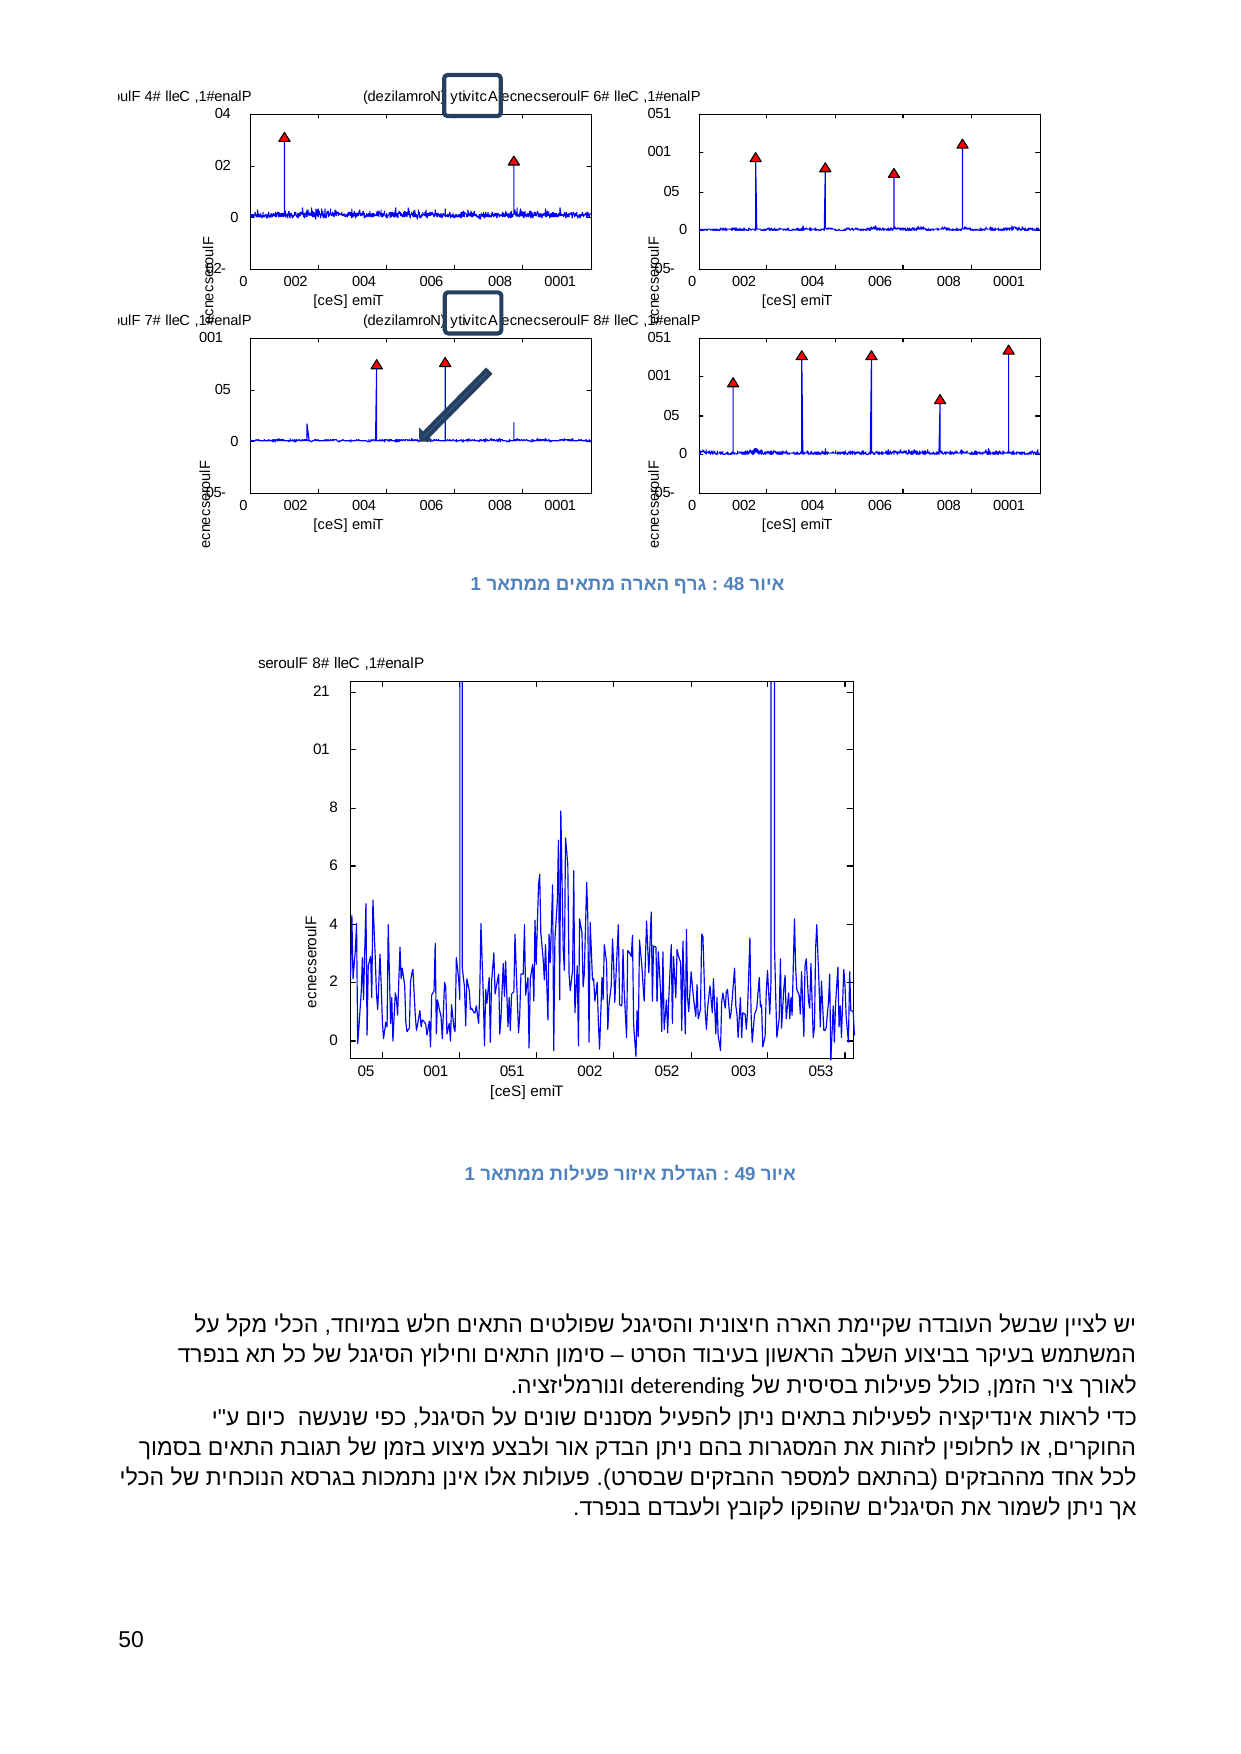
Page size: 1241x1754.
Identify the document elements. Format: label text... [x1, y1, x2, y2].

text יש לציין שבשל העובדה שקיימת הארה חיצונית והסיגנל שפולטים התאים חלש במיוחד, הכלי מקל על המשתמש בעיקר בביצוע השלב הראשון בעיבוד הסרט – סימון התאים וחילוץ הסיגנל של כל תא בנפרד לאורך ציר הזמן, כולל פעילות בסיסית של deterending ונורמליזציה. כדי לראות אינדיקציה לפעילות בתאים ניתן להפעיל מסננים שונים על הסיגנל, כפי שנעשה כיום ע"י החוקרים, או לחלופין לזהות את המסגרות בהם ניתן הבדק אור ולבצע מיצוע בזמן של תגובת התאים בסמוך לכל אחד מההבזקים (בהתאם למספר ההבזקים שבסרט). פעולות אלו אינן נתמכות בגרסא הנוכחית של הכלי אך ניתן לשמור את הסיגנלים שהופקו לקובץ ולעבדם בנפרד. [118, 1311, 1137, 1521]
text איור 48 : גרף הארה מתאים ממתאר 1 [118, 573, 1137, 594]
text איור 49 : הגדלת איזור פעילות ממתאר 1 [118, 1163, 1137, 1184]
